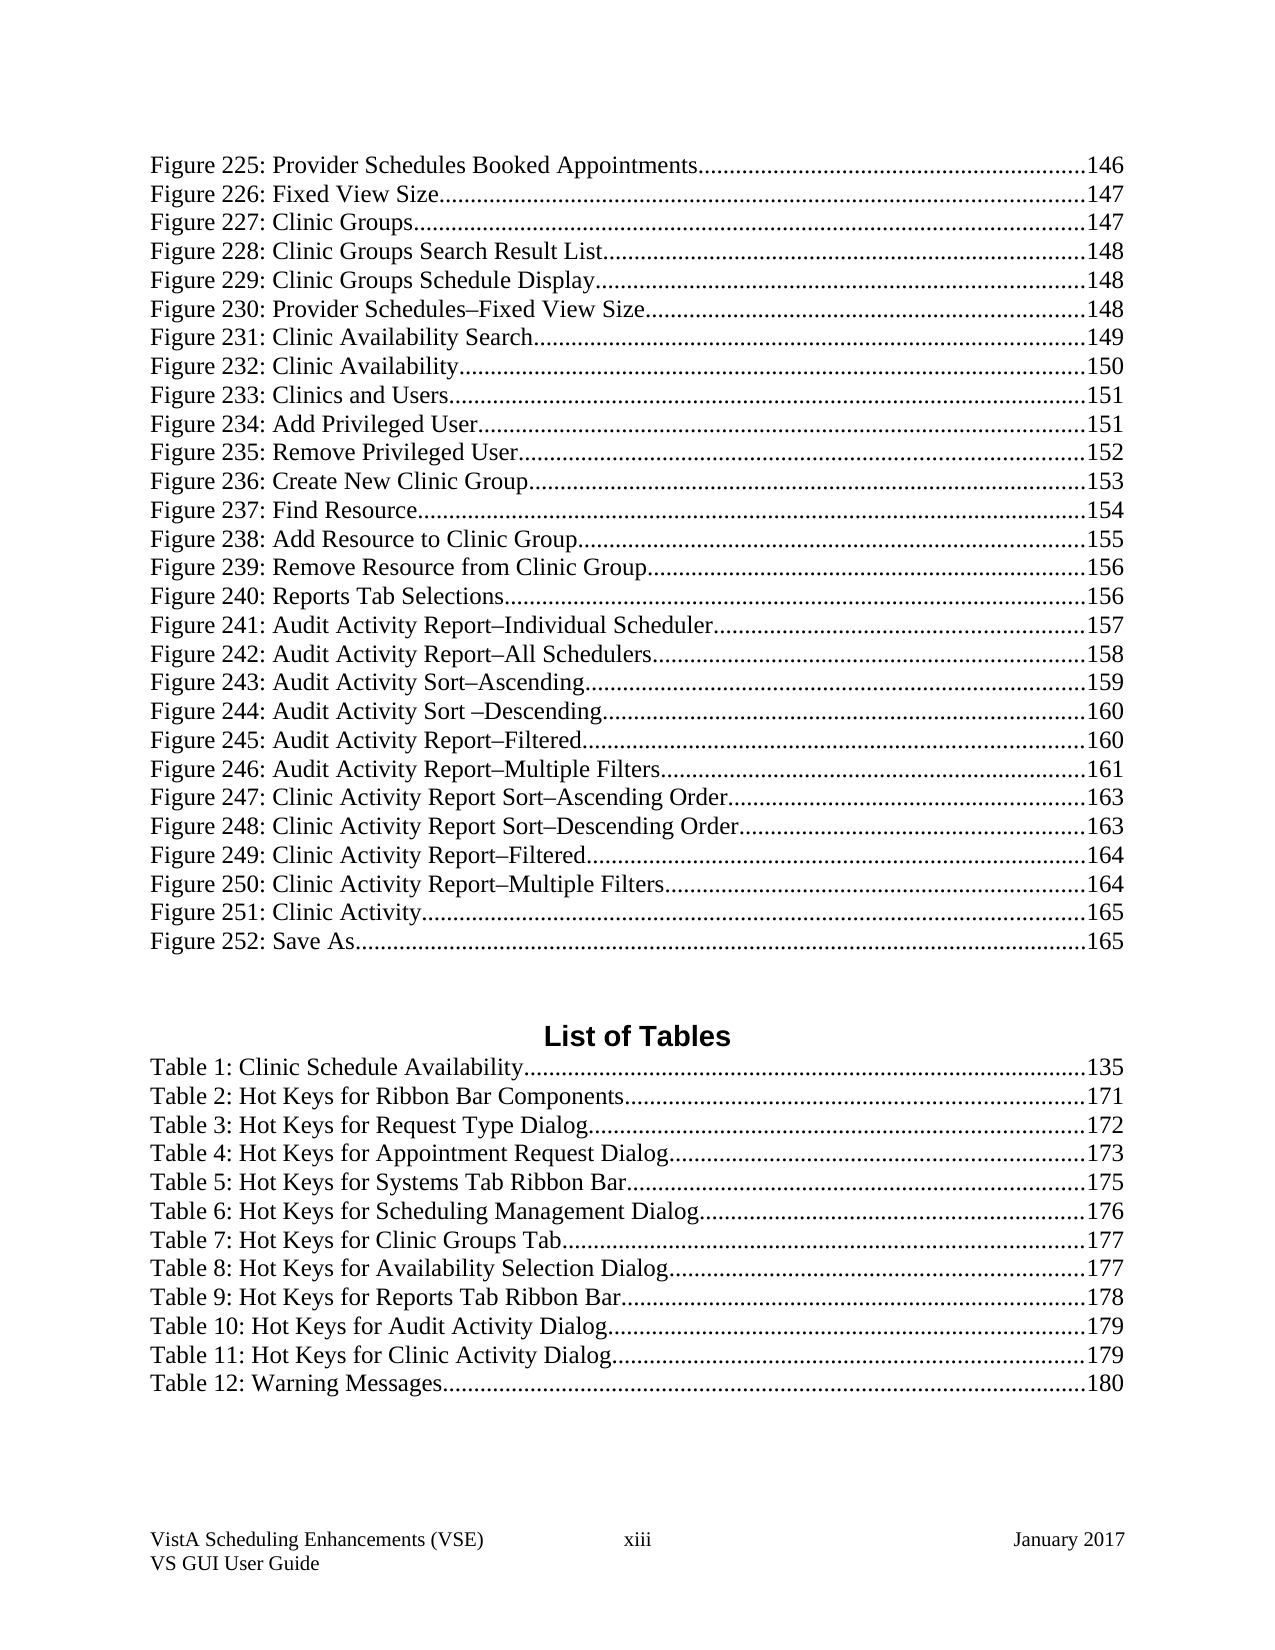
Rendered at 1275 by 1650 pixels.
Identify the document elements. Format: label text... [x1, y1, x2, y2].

text Figure 243: Audit Activity Sort–Ascending 159 [150, 667, 1125, 696]
text Figure 231: Clinic Availability Search 149 [150, 322, 1125, 351]
text Figure 230: Provider Schedules–Fixed View Size 148 [150, 294, 1125, 322]
text Figure 234: Add Privileged User 151 [150, 409, 1125, 437]
text Table 5: Hot Keys for Systems Tab Ribbon Bar 175 [150, 1167, 1125, 1196]
text Figure 246: Audit Activity Report–Multiple Filters 161 [150, 754, 1125, 782]
text Figure 242: Audit Activity Report–All Schedulers 158 [150, 639, 1125, 667]
text Figure 239: Remove Resource from Clinic Group 156 [150, 552, 1125, 581]
text Figure 244: Audit Activity Sort –Descending 160 [150, 696, 1125, 725]
text Table 2: Hot Keys for Ribbon Bar Components 171 [150, 1081, 1125, 1110]
text Table 9: Hot Keys for Reports Tab Ribbon Bar 178 [150, 1282, 1125, 1311]
text Table 10: Hot Keys for Audit Activity Dialog 179 [150, 1311, 1125, 1340]
text Figure 240: Reports Tab Selections 156 [150, 581, 1125, 610]
text Table 7: Hot Keys for Clinic Groups Tab 177 [150, 1225, 1125, 1253]
text Figure 251: Clinic Activity 165 [150, 897, 1125, 926]
text Figure 250: Clinic Activity Report–Multiple Filters 164 [150, 869, 1125, 897]
text Figure 247: Clinic Activity Report Sort–Ascending Order 163 [150, 782, 1125, 811]
text Figure 225: Provider Schedules Booked Appointments 146 [150, 150, 1125, 179]
text Figure 245: Audit Activity Report–Filtered 160 [150, 725, 1125, 754]
text Figure 248: Clinic Activity Report Sort–Descending Order 163 [150, 811, 1125, 840]
text Table 12: Warning Messages 180 [150, 1368, 1125, 1397]
text Table 6: Hot Keys for Scheduling Management Dialog 176 [150, 1196, 1125, 1225]
text Figure 241: Audit Activity Report–Individual Scheduler 157 [150, 610, 1125, 639]
text Table 4: Hot Keys for Appointment Request Dialog 173 [150, 1138, 1125, 1167]
text Table 11: Hot Keys for Clinic Activity Dialog 179 [150, 1340, 1125, 1368]
text Figure 238: Add Resource to Clinic Group 155 [150, 524, 1125, 552]
text Figure 228: Clinic Groups Search Result List 148 [150, 236, 1125, 265]
text Figure 232: Clinic Availability 150 [150, 351, 1125, 380]
text Table 3: Hot Keys for Request Type Dialog 172 [150, 1110, 1125, 1138]
text Table 8: Hot Keys for Availability Selection Dialog 177 [150, 1253, 1125, 1282]
text Figure 236: Create New Clinic Group 153 [150, 466, 1125, 495]
text Figure 252: Save As 165 [150, 926, 1125, 955]
text Figure 249: Clinic Activity Report–Filtered 164 [150, 840, 1125, 869]
text Figure 237: Find Resource 154 [150, 495, 1125, 524]
text Figure 227: Clinic Groups 147 [150, 207, 1125, 236]
text Figure 226: Fixed View Size 147 [150, 179, 1125, 207]
text Figure 233: Clinics and Users 151 [150, 380, 1125, 409]
text Figure 229: Clinic Groups Schedule Display 148 [150, 265, 1125, 294]
text Table 1: Clinic Schedule Availability 135 [150, 1052, 1125, 1081]
text Figure 235: Remove Privileged User 152 [150, 437, 1125, 466]
text List of Tables [150, 1019, 1125, 1052]
